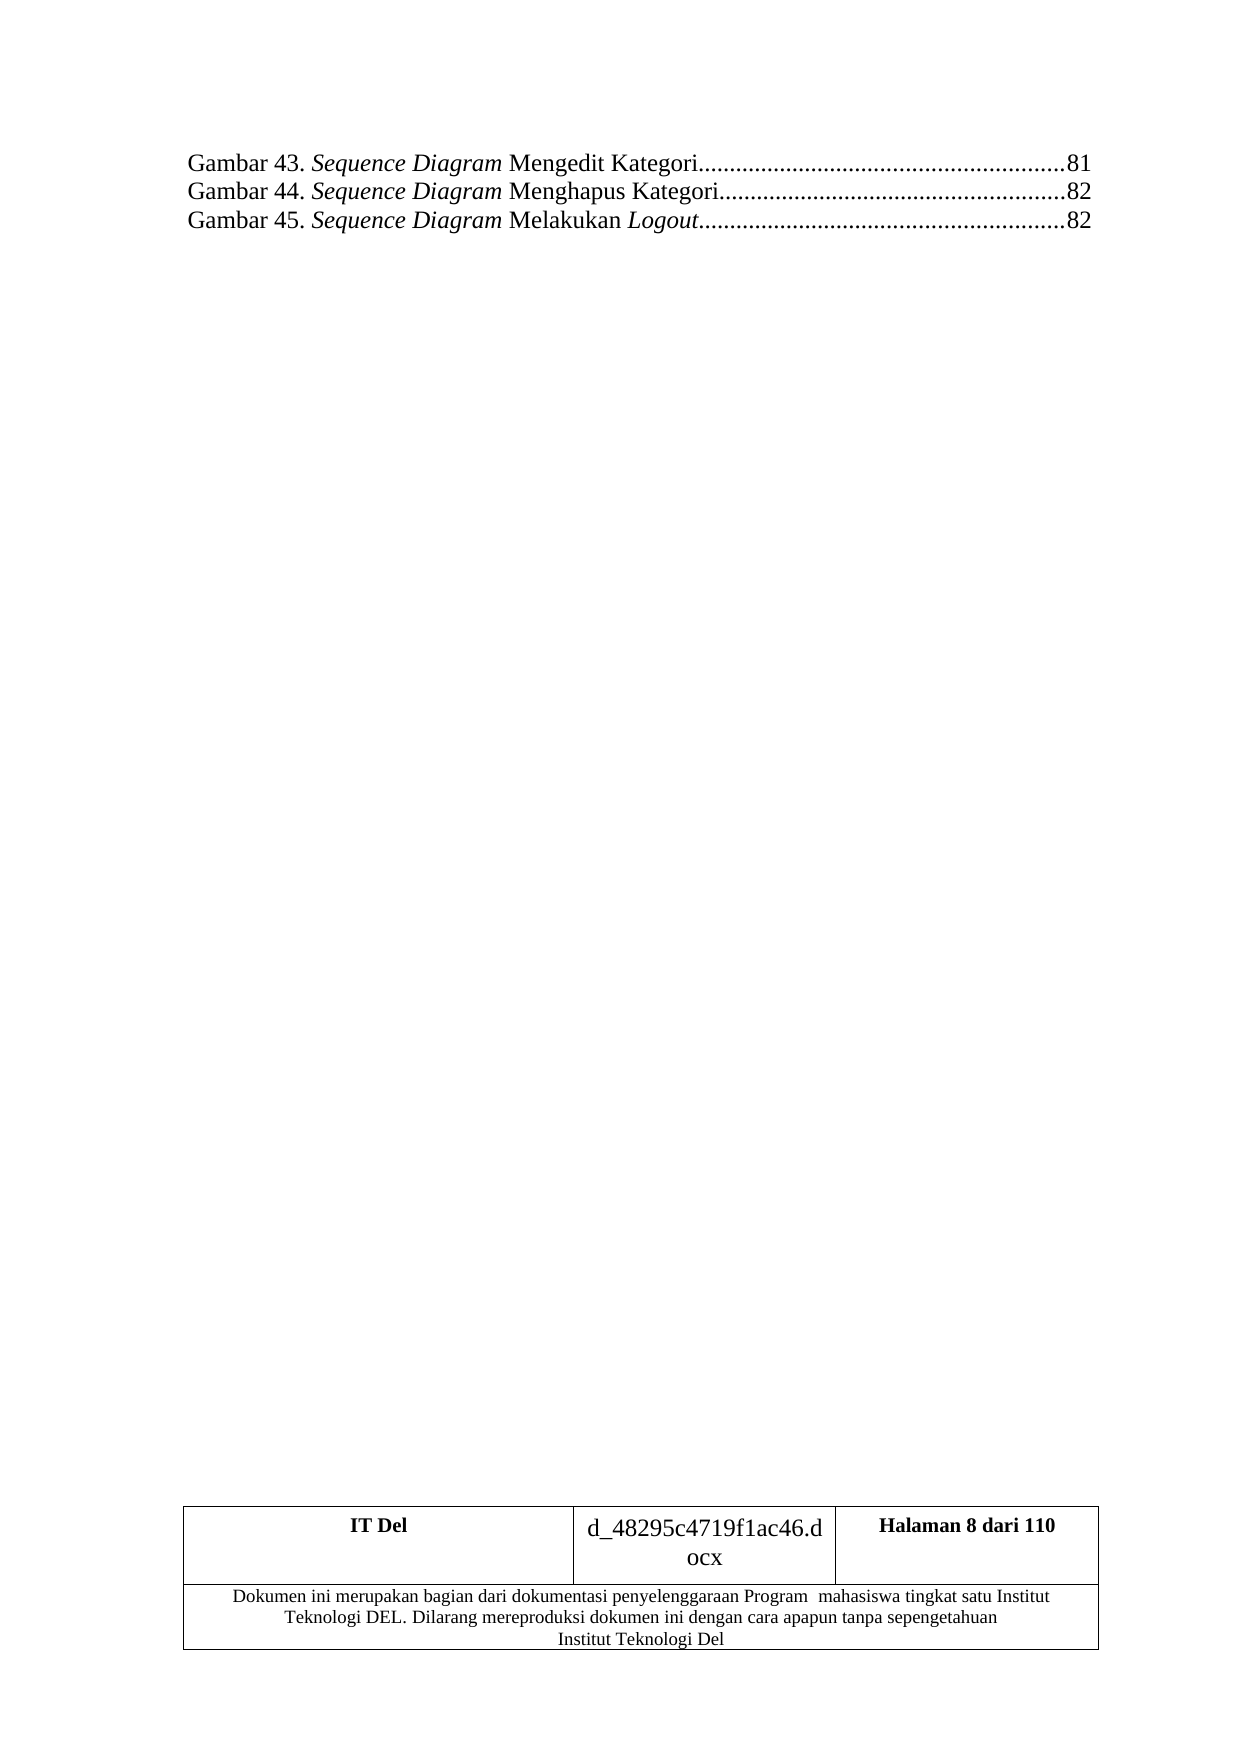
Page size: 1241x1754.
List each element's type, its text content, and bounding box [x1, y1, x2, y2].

text Gambar 45. Sequence Diagram Melakukan Logout 82 [187, 205, 1092, 234]
text Gambar 43. Sequence Diagram Mengedit Kategori 81 [187, 148, 1092, 176]
text Gambar 44. Sequence Diagram Menghapus Kategori 82 [187, 176, 1092, 205]
